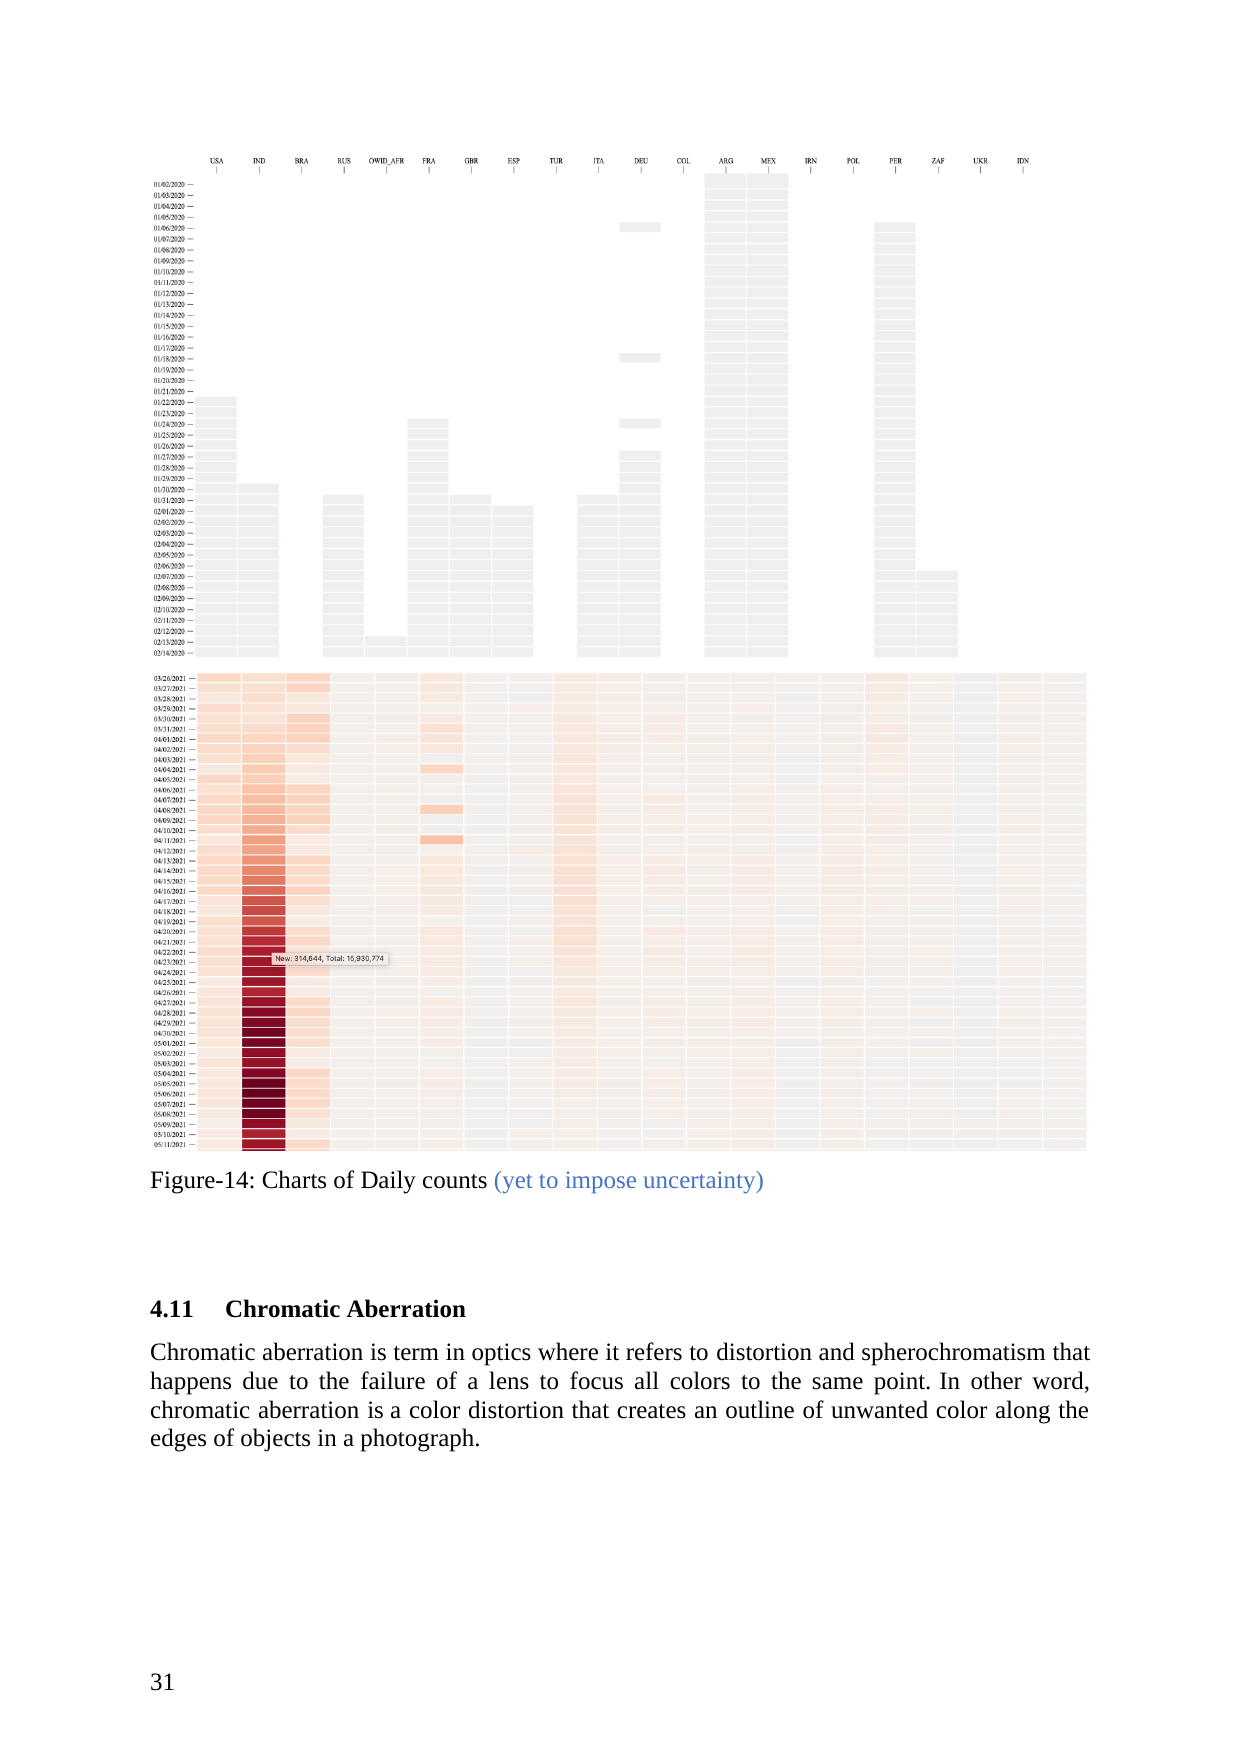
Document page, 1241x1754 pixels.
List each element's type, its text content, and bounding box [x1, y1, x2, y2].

picture [150, 150, 1036, 658]
text Chromatic aberration is term in optics where it refers to distortion and spherochromatism that happens due to the failure of a lens to focus all colors to the same point. In other word, chromatic aberration is a color distortion that creates an outline of unwanted color along the edges of objects in a photograph. [150, 1423, 1090, 1452]
picture [150, 672, 1091, 1151]
text Figure-14: Charts of Daily counts (yet to impose uncertainty) [150, 1165, 1090, 1193]
text 4.11 Chromatic Aberration [150, 1294, 1090, 1323]
